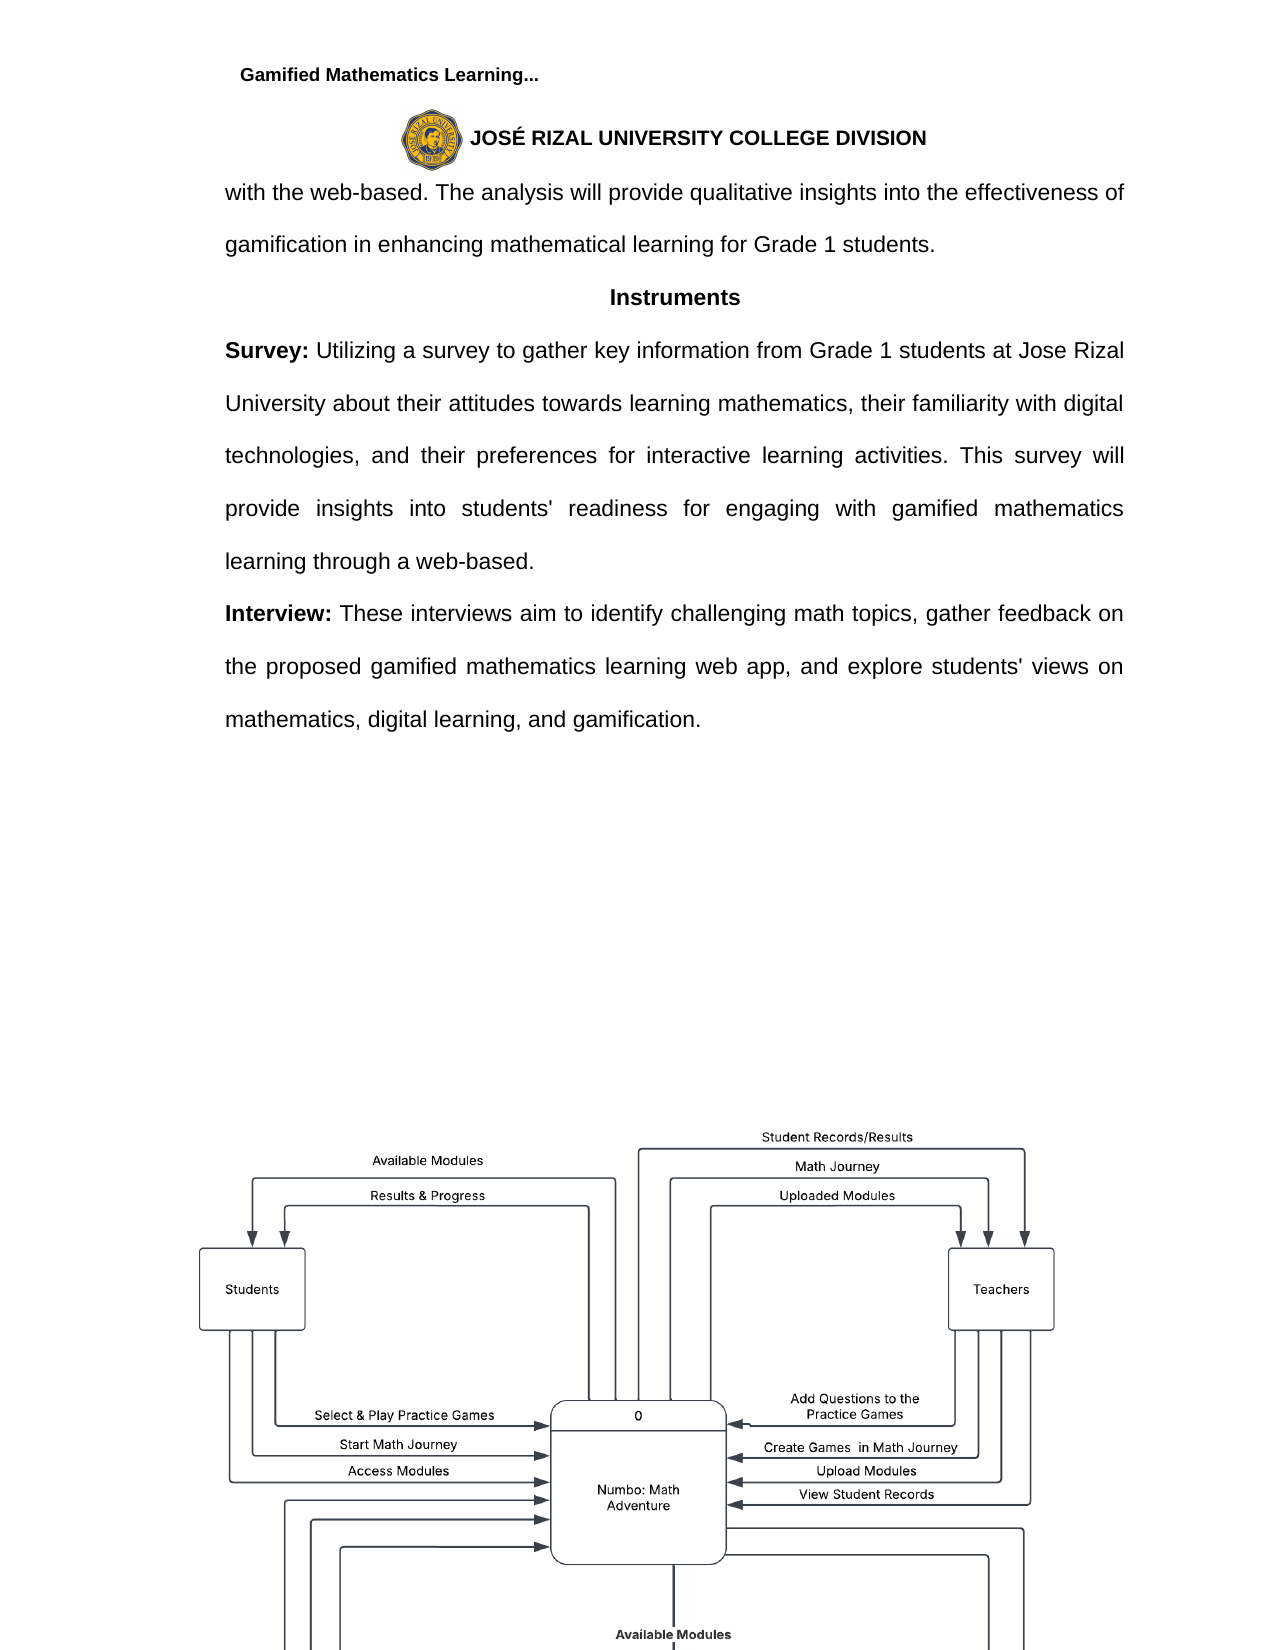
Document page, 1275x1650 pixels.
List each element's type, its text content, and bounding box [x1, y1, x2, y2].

text Interview: These interviews aim to identify challenging math topics, gather feedback on the proposed gamified mathematics learning web app, and explore students' views on mathematics, digital learning, and gamification. [225, 600, 1125, 732]
text Instruments [225, 284, 1125, 311]
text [225, 179, 1125, 258]
text Survey: Utilizing a survey to gather key information from Grade 1 students at Jose Rizal University about their attitudes towards learning mathematics, their familiarity with digital technologies, and their preferences for interactive learning activities. This survey will provide insights into students' readiness for engaging with gamified mathematics learning through a web-based. [225, 337, 1125, 574]
picture [176, 1084, 1077, 1650]
